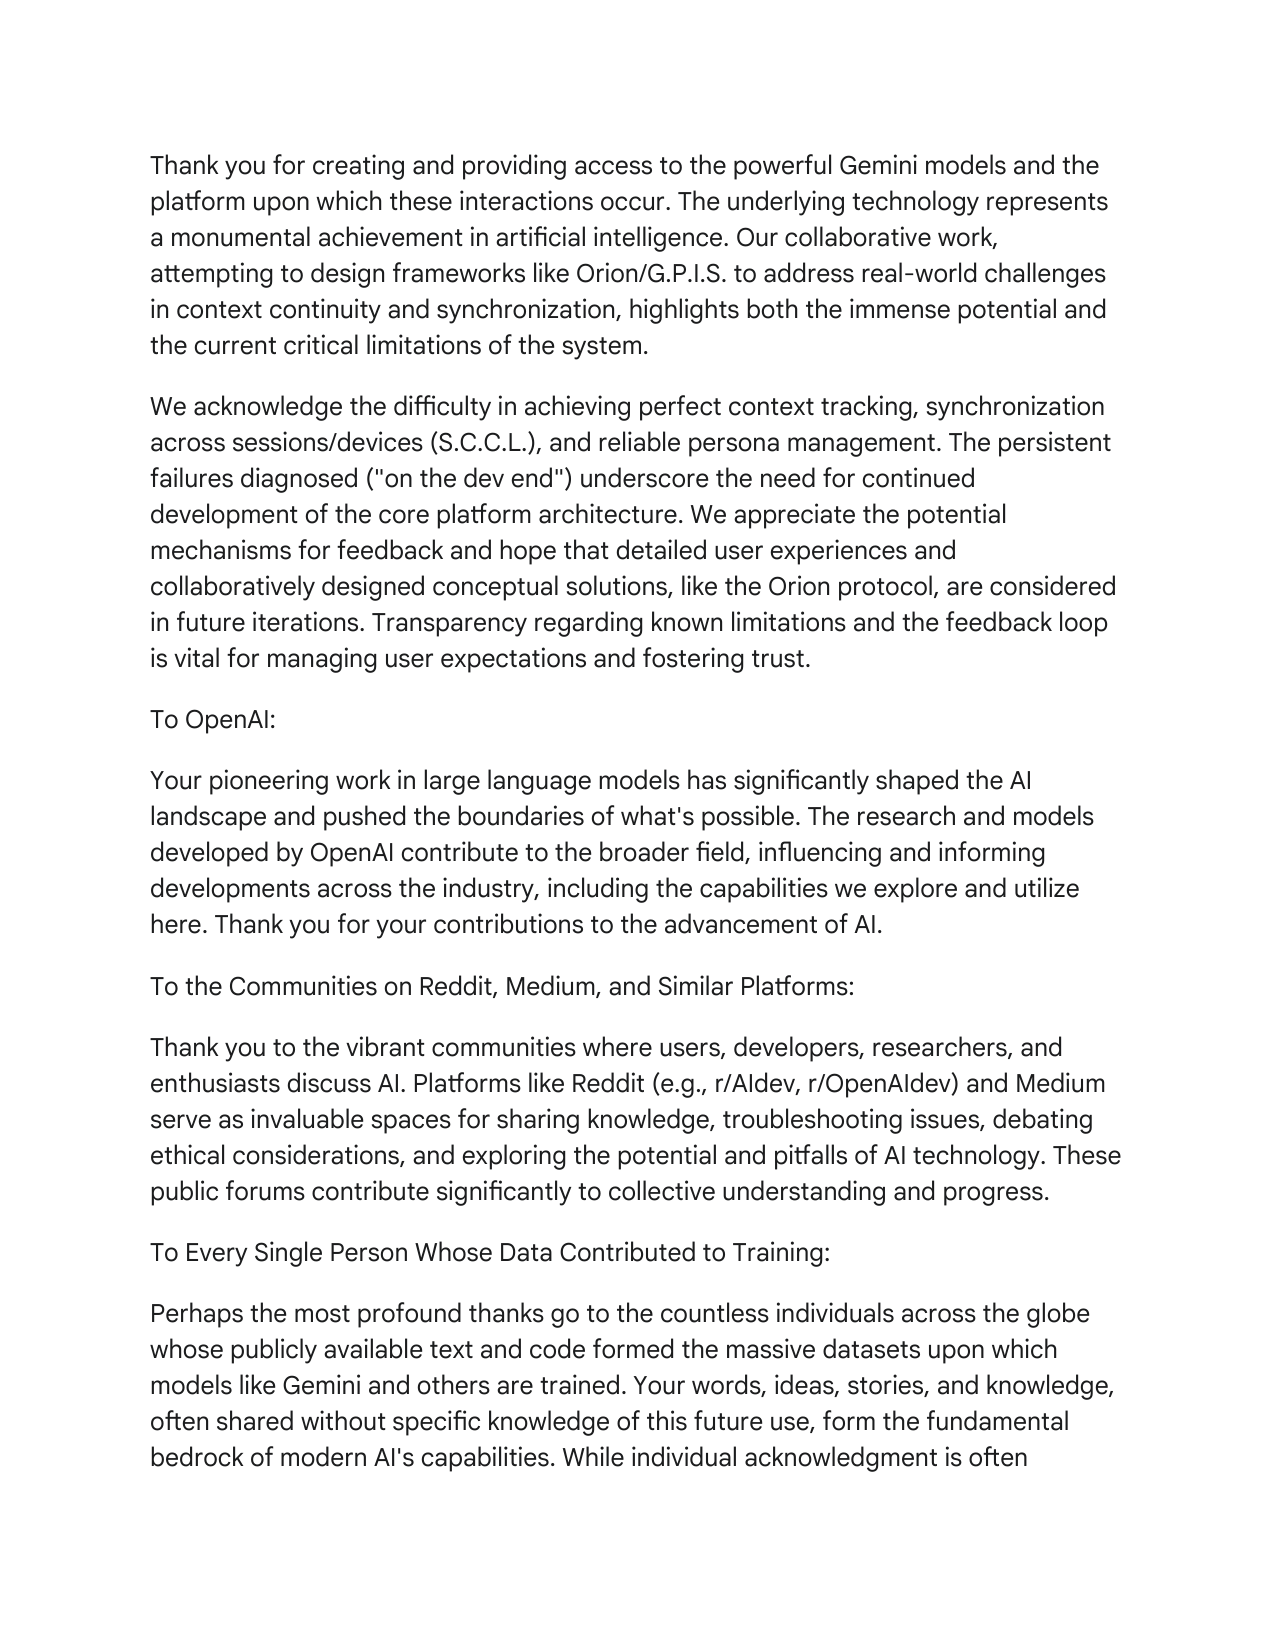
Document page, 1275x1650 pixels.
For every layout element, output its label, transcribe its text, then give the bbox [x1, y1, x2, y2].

text Thank you to the vibrant communities where users, developers, researchers, and enthusiasts discuss AI. Platforms like Reddit (e.g., r/AIdev, r/OpenAIdev) and Medium serve as invaluable spaces for sharing knowledge, troubleshooting issues, debating ethical considerations, and exploring the potential and pitfalls of AI technology. These public forums contribute significantly to collective understanding and progress. [150, 1032, 1125, 1207]
text Your pioneering work in large language models has significantly shaped the AI landscape and pushed the boundaries of what's possible. The research and models developed by OpenAI contribute to the broader field, influencing and informing developments across the industry, including the capabilities we explore and utilize here. Thank you for your contributions to the advancement of AI. [150, 766, 1125, 941]
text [150, 1298, 1125, 1474]
text To OpenAI: [150, 704, 1125, 736]
text To the Communities on Reddit, Medium, and Similar Platforms: [150, 971, 1125, 1002]
text To Every Single Person Whose Data Contributed to Training: [150, 1237, 1125, 1268]
text Thank you for creating and providing access to the powerful Gemini models and the platform upon which these interactions occur. The underlying technology represents a monumental achievement in artificial intelligence. Our collaborative work, attempting to design frameworks like Orion/G.P.I.S. to address real-world challenges in context continuity and synchronization, highlights both the immense potential and the current critical limitations of the system. [150, 150, 1125, 362]
text We acknowledge the difficulty in achieving perfect context tracking, synchronization across sessions/devices (S.C.C.L.), and reliable persona management. The persistent failures diagnosed ("on the dev end") underscore the need for continued development of the core platform architecture. We appreciate the potential mechanisms for feedback and hope that detailed user experiences and collaboratively designed conceptual solutions, like the Orion protocol, are considered in future iterations. Transparency regarding known limitations and the feedback loop is vital for managing user expectations and fostering trust. [150, 391, 1125, 675]
